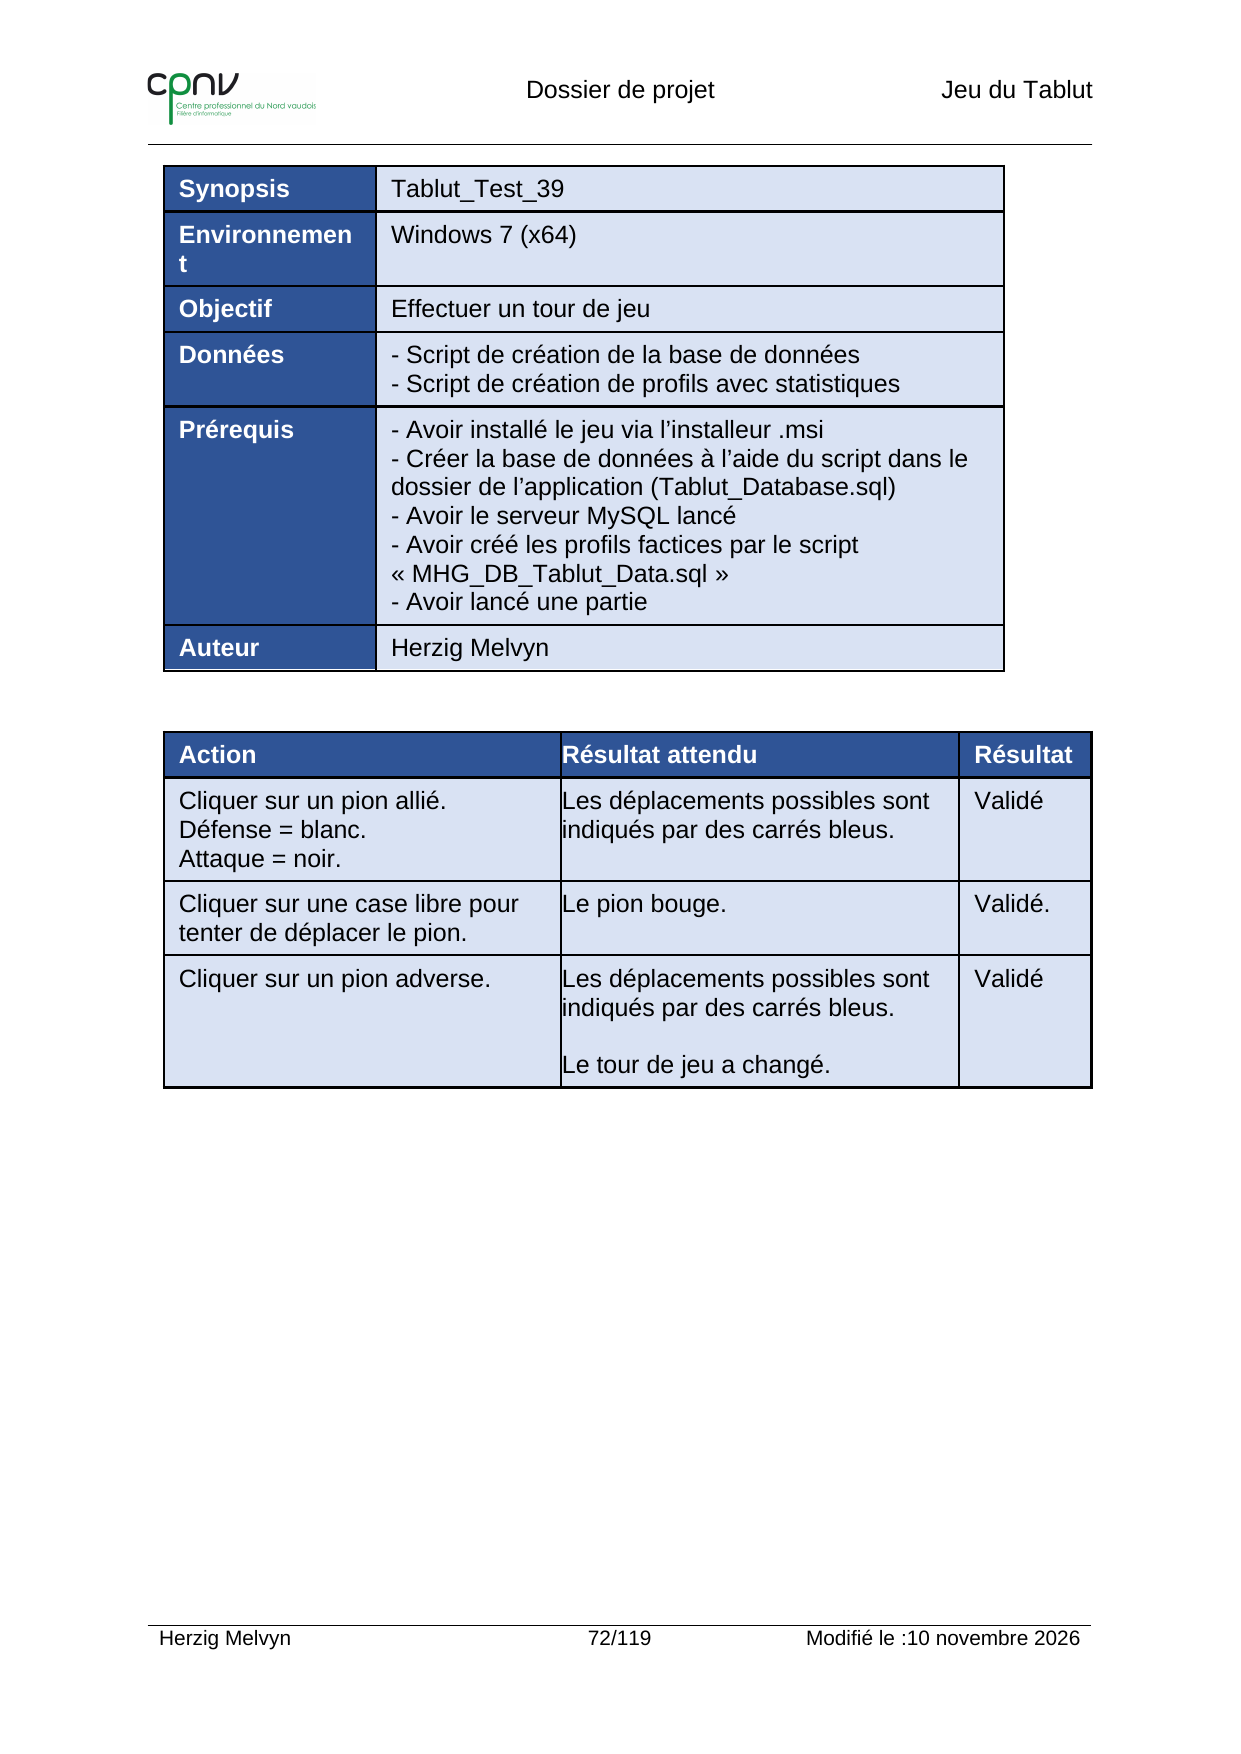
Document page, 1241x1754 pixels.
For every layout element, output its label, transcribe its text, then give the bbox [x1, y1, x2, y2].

table_cell Les déplacements possibles sont indiqués par des carrés bleus. Le tour de jeu a changé. [562, 956, 958, 1086]
table_cell Windows 7 (x64) [377, 213, 1003, 285]
table_cell - Script de création de la base de données - Script de création de profils avec statistiques [377, 333, 1003, 405]
table_cell Objectif [165, 287, 375, 331]
table_cell Herzig Melvyn [377, 626, 1003, 669]
table_cell Validé [960, 956, 1090, 1086]
table_cell Environnement [165, 213, 375, 285]
table_cell Les déplacements possibles sont indiqués par des carrés bleus. [562, 779, 958, 880]
table_cell Cliquer sur un pion adverse. [165, 956, 560, 1086]
table_header Résultat [960, 733, 1090, 776]
table_header Action [165, 733, 560, 776]
table_header Résultat attendu [562, 733, 958, 776]
table_cell Validé [960, 779, 1090, 880]
table_header Synopsis [165, 167, 375, 210]
table_cell Cliquer sur une case libre pour tenter de déplacer le pion. [165, 882, 560, 954]
table_cell Effectuer un tour de jeu [377, 287, 1003, 331]
table_cell Le pion bouge. [562, 882, 958, 954]
table_cell Validé. [960, 882, 1090, 954]
table_cell Prérequis [165, 408, 375, 624]
table_cell - Avoir installé le jeu via l’installeur .msi - Créer la base de données à l’aide du script dans le dossier de l’application (Tablut_Database.sql) - Avoir le serveur MySQL lancé - Avoir créé les profils factices par le script « MHG_DB_Tablut_Data.sql » - Avoir lancé une partie [377, 408, 1003, 624]
table_cell Auteur [165, 626, 375, 669]
table_cell Cliquer sur un pion allié. Défense = blanc. Attaque = noir. [165, 779, 560, 880]
table_header Tablut_Test_39 [377, 167, 1003, 210]
table_cell Données [165, 333, 375, 405]
picture [147, 73, 316, 125]
